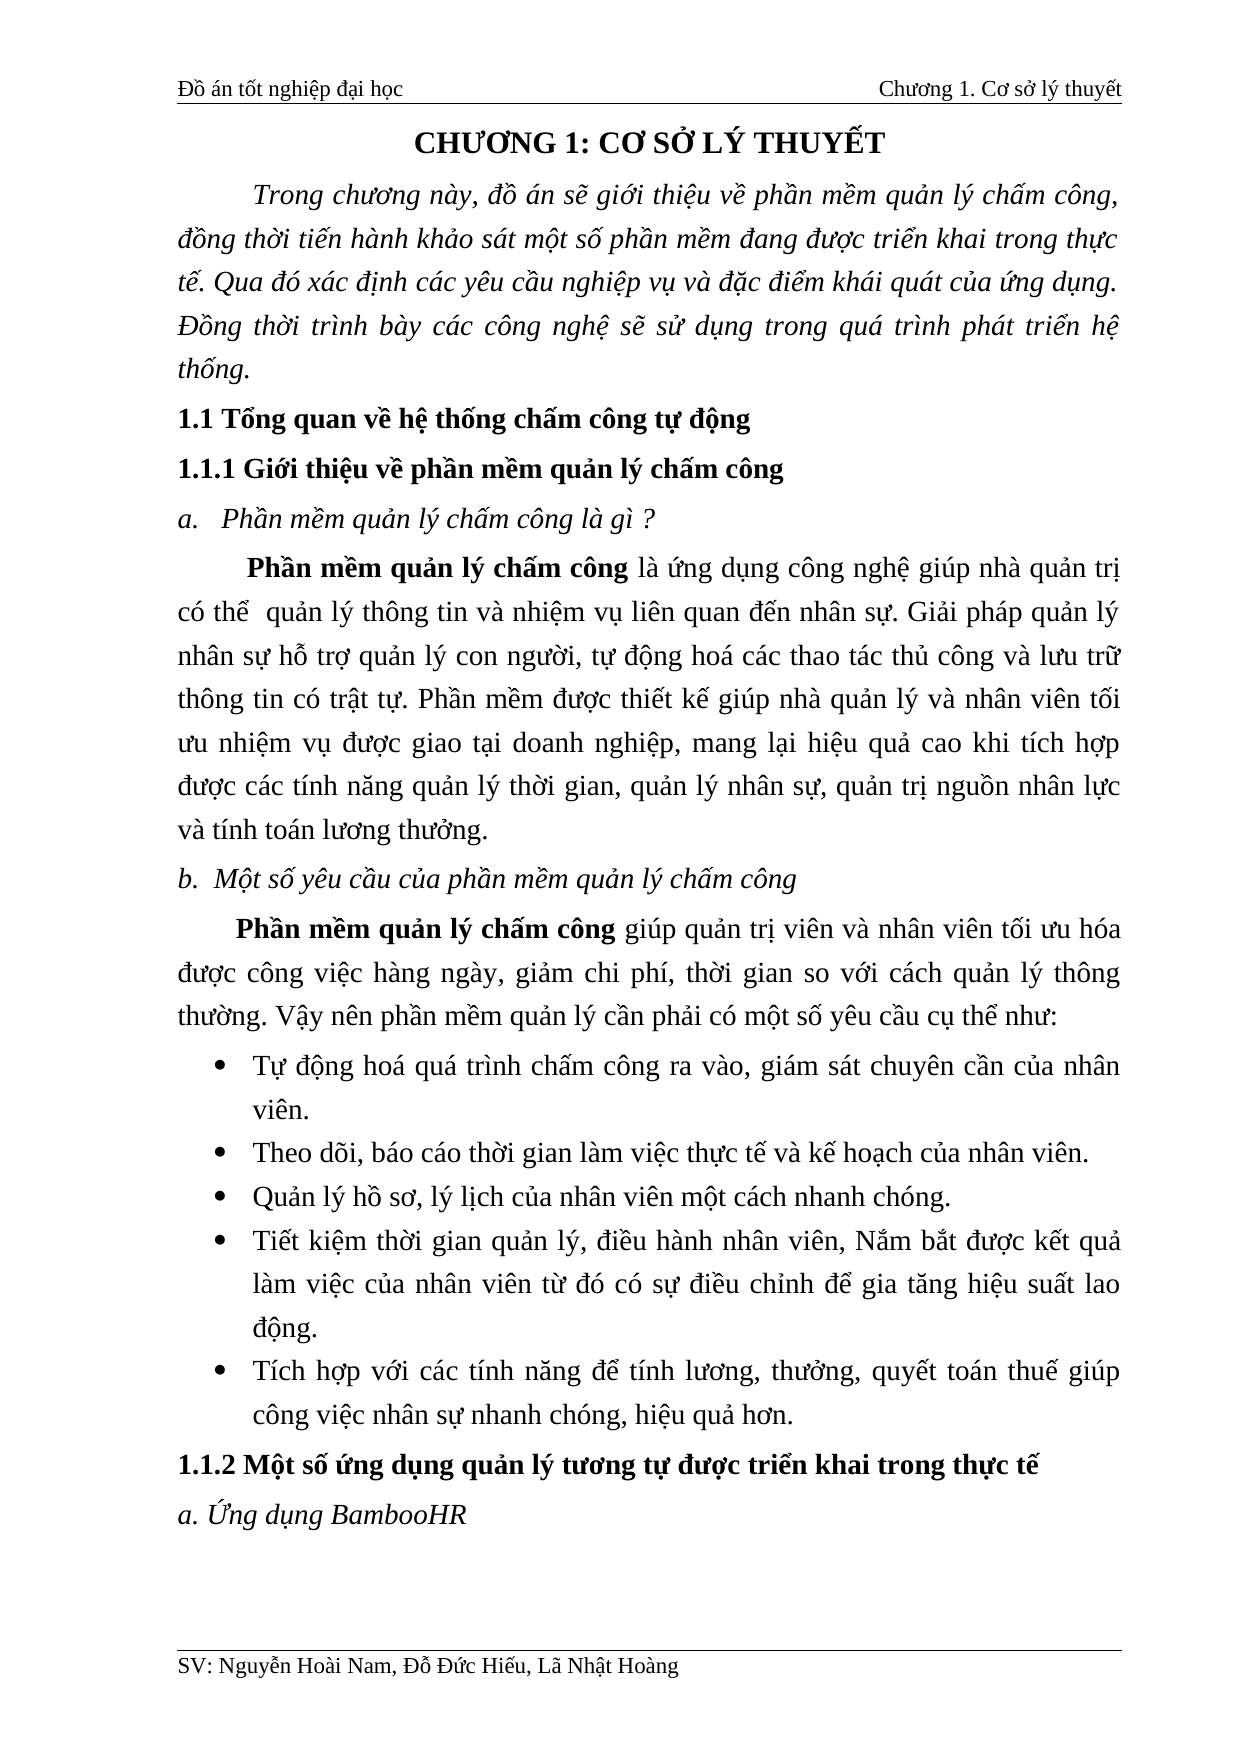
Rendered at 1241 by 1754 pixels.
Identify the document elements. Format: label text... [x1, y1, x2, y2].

subtitle 1.1.2 Một số ứng dụng quản lý tương tự được triển khai trong thực tế [177, 1447, 1122, 1481]
list Tích hợp với các tính năng để tính lương, thưởng, quyết toán thuế giúp công việc nhân sự nhanh chóng, hiệu quả hơn. [215, 1353, 1122, 1431]
text a. Phần mềm quản lý chấm công là gì ? [177, 501, 1122, 534]
list Tiết kiệm thời gian quản lý, điều hành nhân viên, Nắm bắt được kết quả làm việc của nhân viên từ đó có sự điều chỉnh để gia tăng hiệu suất lao động. [215, 1223, 1122, 1343]
text Phần mềm quản lý chấm công là ứng dụng công nghệ giúp nhà quản trị có thể quản lý thông tin và nhiệm vụ liên quan đến nhân sự. Giải pháp quản lý nhân sự hỗ trợ quản lý con người, tự động hoá các thao tác thủ công và lưu trữ thông tin có trật tự. Phần mềm được thiết kế giúp nhà quản lý và nhân viên tối ưu nhiệm vụ được giao tại doanh nghiệp, mang lại hiệu quả cao khi tích hợp được các tính năng quản lý thời gian, quản lý nhân sự, quản trị nguồn nhân lực và tính toán lương thưởng. [177, 551, 1122, 845]
list Tự động hoá quá trình chấm công ra vào, giám sát chuyên cần của nhân viên. [215, 1048, 1122, 1126]
subtitle CHƯƠNG 1: CƠ SỞ LÝ THUYẾT [177, 124, 1122, 160]
text a. Ứng dụng BambooHR [177, 1497, 1122, 1530]
text Trong chương này, đồ án sẽ giới thiệu về phần mềm quản lý chấm công, đồng thời tiến hành khảo sát một số phần mềm đang được triển khai trong thực tế. Qua đó xác định các yêu cầu nghiệp vụ và đặc điểm khái quát của ứng dụng. Đồng thời trình bày các công nghệ sẽ sử dụng trong quá trình phát triển hệ thống. [177, 177, 1122, 385]
text Phần mềm quản lý chấm công giúp quản trị viên và nhân viên tối ưu hóa được công việc hàng ngày, giảm chi phí, thời gian so với cách quản lý thông thường. Vậy nên phần mềm quản lý cần phải có một số yêu cầu cụ thể như: [177, 911, 1122, 1032]
subtitle 1.1 Tổng quan về hệ thống chấm công tự động [177, 401, 1122, 435]
list Theo dõi, báo cáo thời gian làm việc thực tế và kế hoạch của nhân viên. [215, 1136, 1122, 1169]
subtitle 1.1.1 Giới thiệu về phần mềm quản lý chấm công [177, 451, 1122, 484]
list Quản lý hồ sơ, lý lịch của nhân viên một cách nhanh chóng. [215, 1179, 1122, 1213]
text b. Một số yêu cầu của phần mềm quản lý chấm công [177, 862, 1122, 895]
